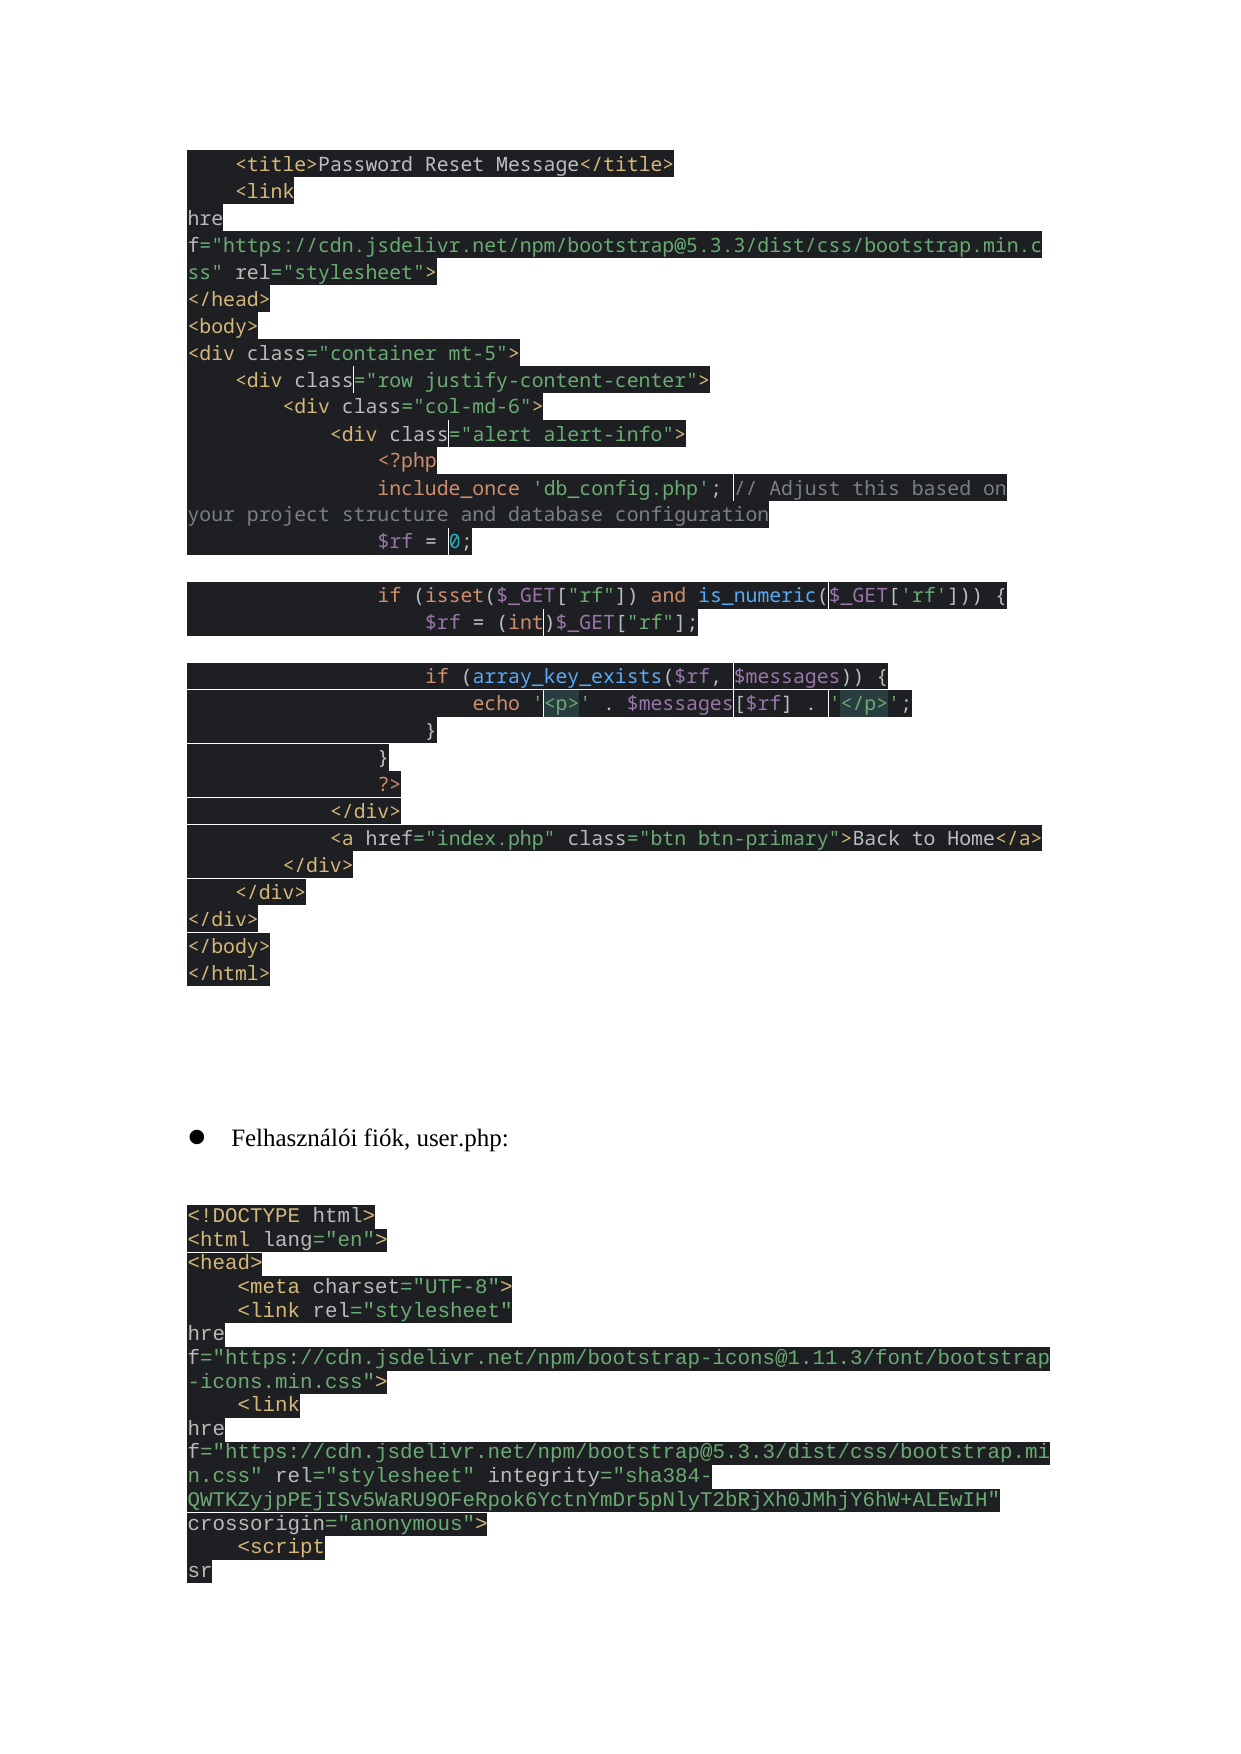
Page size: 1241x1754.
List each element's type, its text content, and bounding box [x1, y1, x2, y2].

list Felhasználói fiók, user.php: [187, 1123, 1053, 1151]
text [187, 1205, 1053, 1583]
